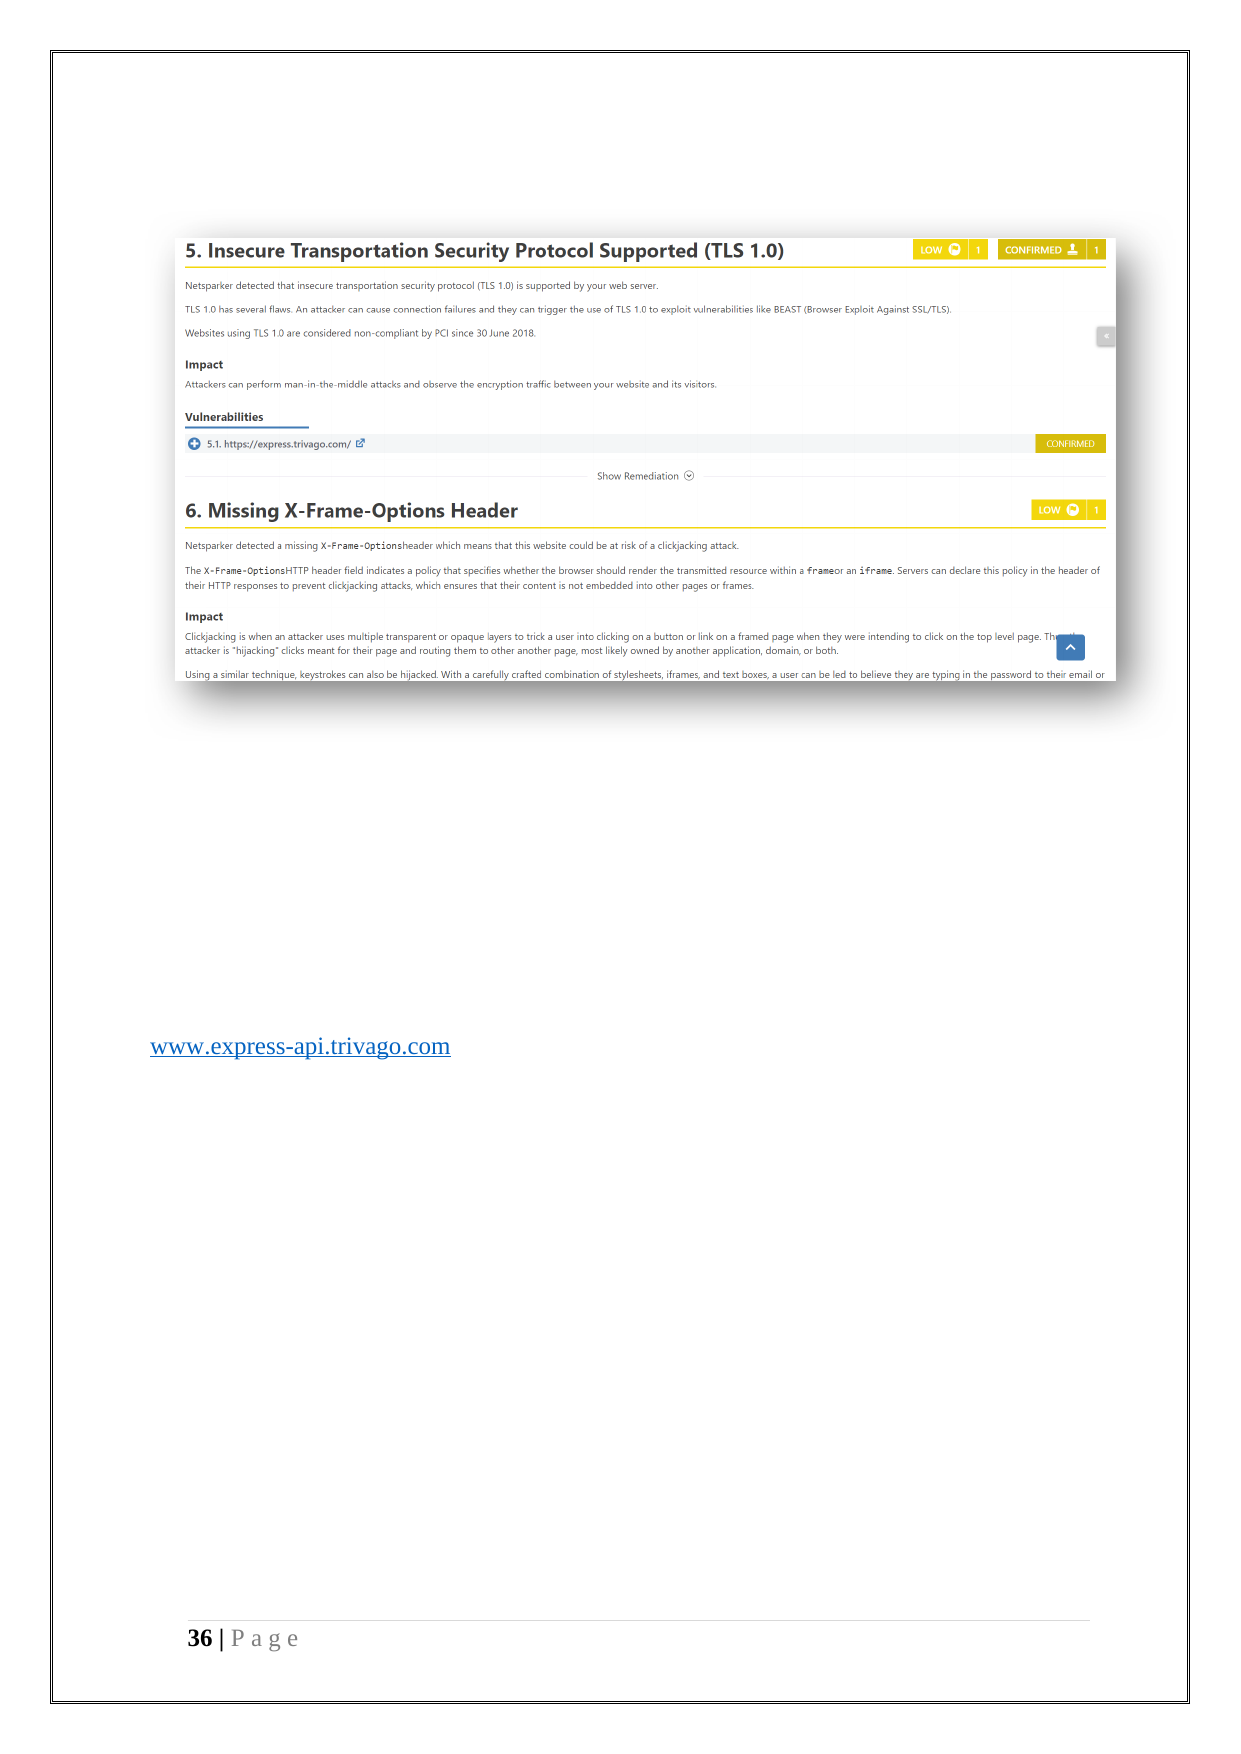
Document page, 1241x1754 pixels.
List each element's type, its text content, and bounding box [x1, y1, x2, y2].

picture [175, 238, 1116, 681]
text www.express-api.trivago.com [150, 1031, 1090, 1059]
